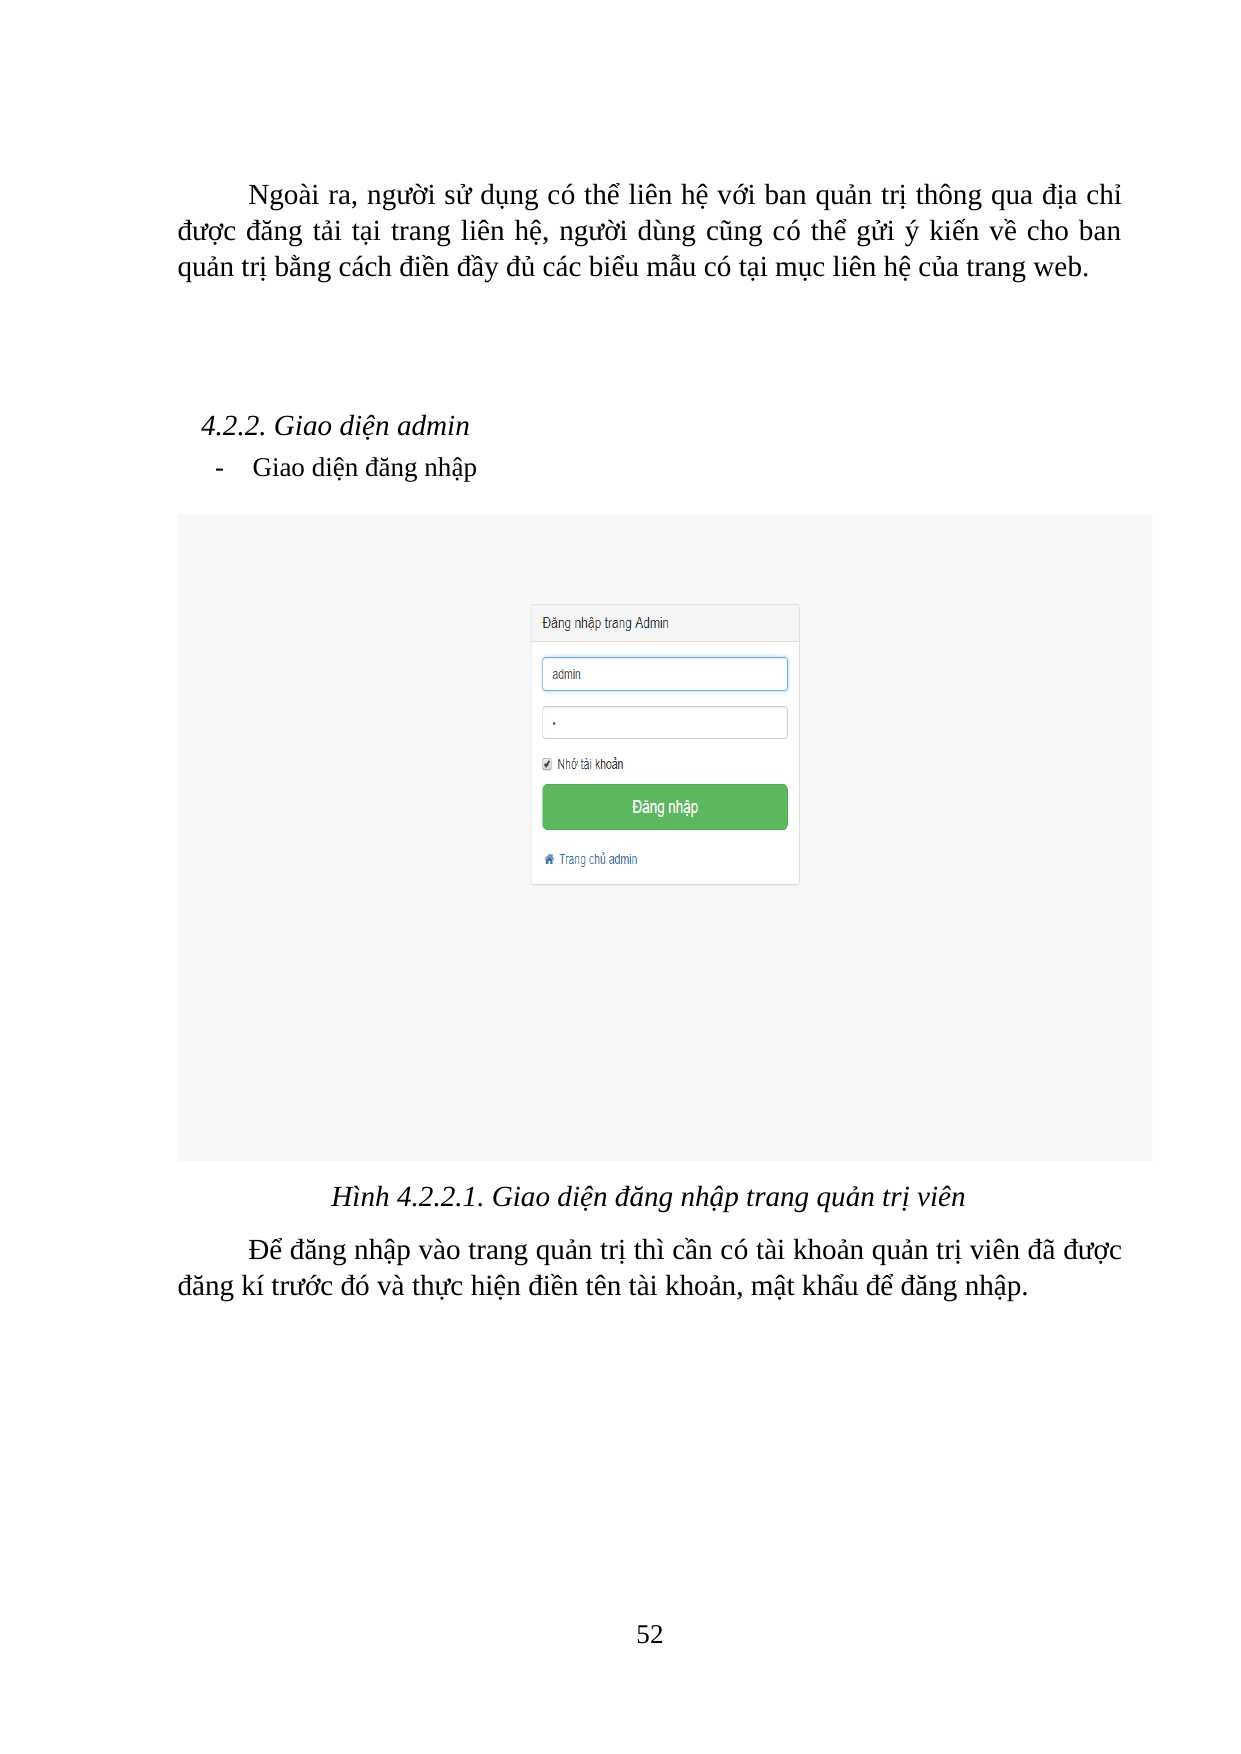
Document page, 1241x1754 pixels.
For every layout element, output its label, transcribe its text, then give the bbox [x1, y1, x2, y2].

text Để đăng nhập vào trang quản trị thì cần có tài khoản quản trị viên đã được đăng kí trước đó và thực hiện điền tên tài khoản, mật khẩu để đăng nhập. [177, 1232, 1122, 1302]
list Giao diện đăng nhập [215, 451, 1122, 483]
text Hình 4.2.2.1. Giao diện đăng nhập trang quản trị viên [177, 1179, 1122, 1213]
text Ngoài ra, người sử dụng có thể liên hệ với ban quản trị thông qua địa chỉ được đăng tải tại trang liên hệ, người dùng cũng có thể gửi ý kiến về cho ban quản trị bằng cách điền đầy đủ các biểu mẫu có tại mục liên hệ của trang web. [177, 177, 1122, 283]
picture [177, 514, 1153, 1161]
subtitle Giao diện admin [201, 408, 1122, 441]
